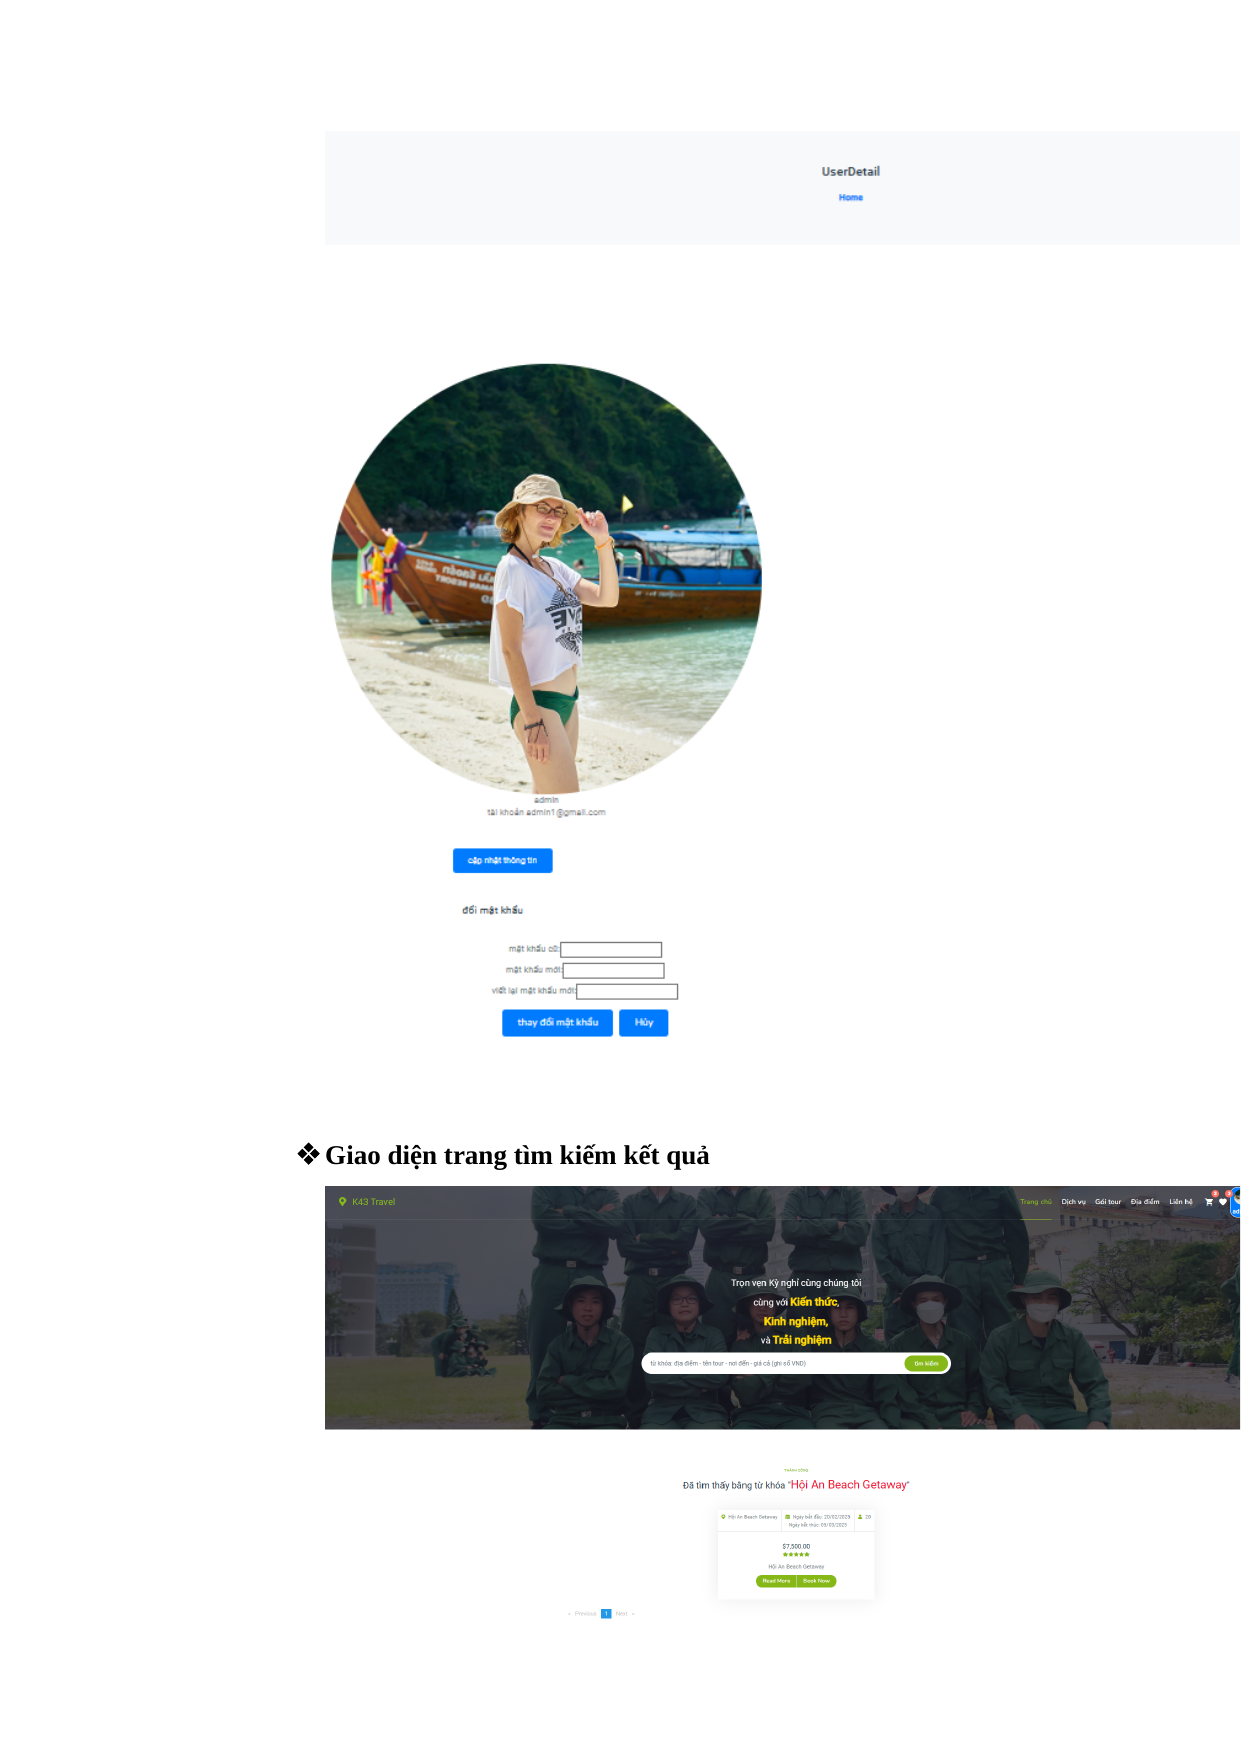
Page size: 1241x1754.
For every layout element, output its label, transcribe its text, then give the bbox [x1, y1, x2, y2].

picture [325, 1186, 1241, 1626]
list Giao diện trang tìm kiếm kết quả [295, 1139, 1091, 1170]
picture [325, 118, 1241, 1124]
